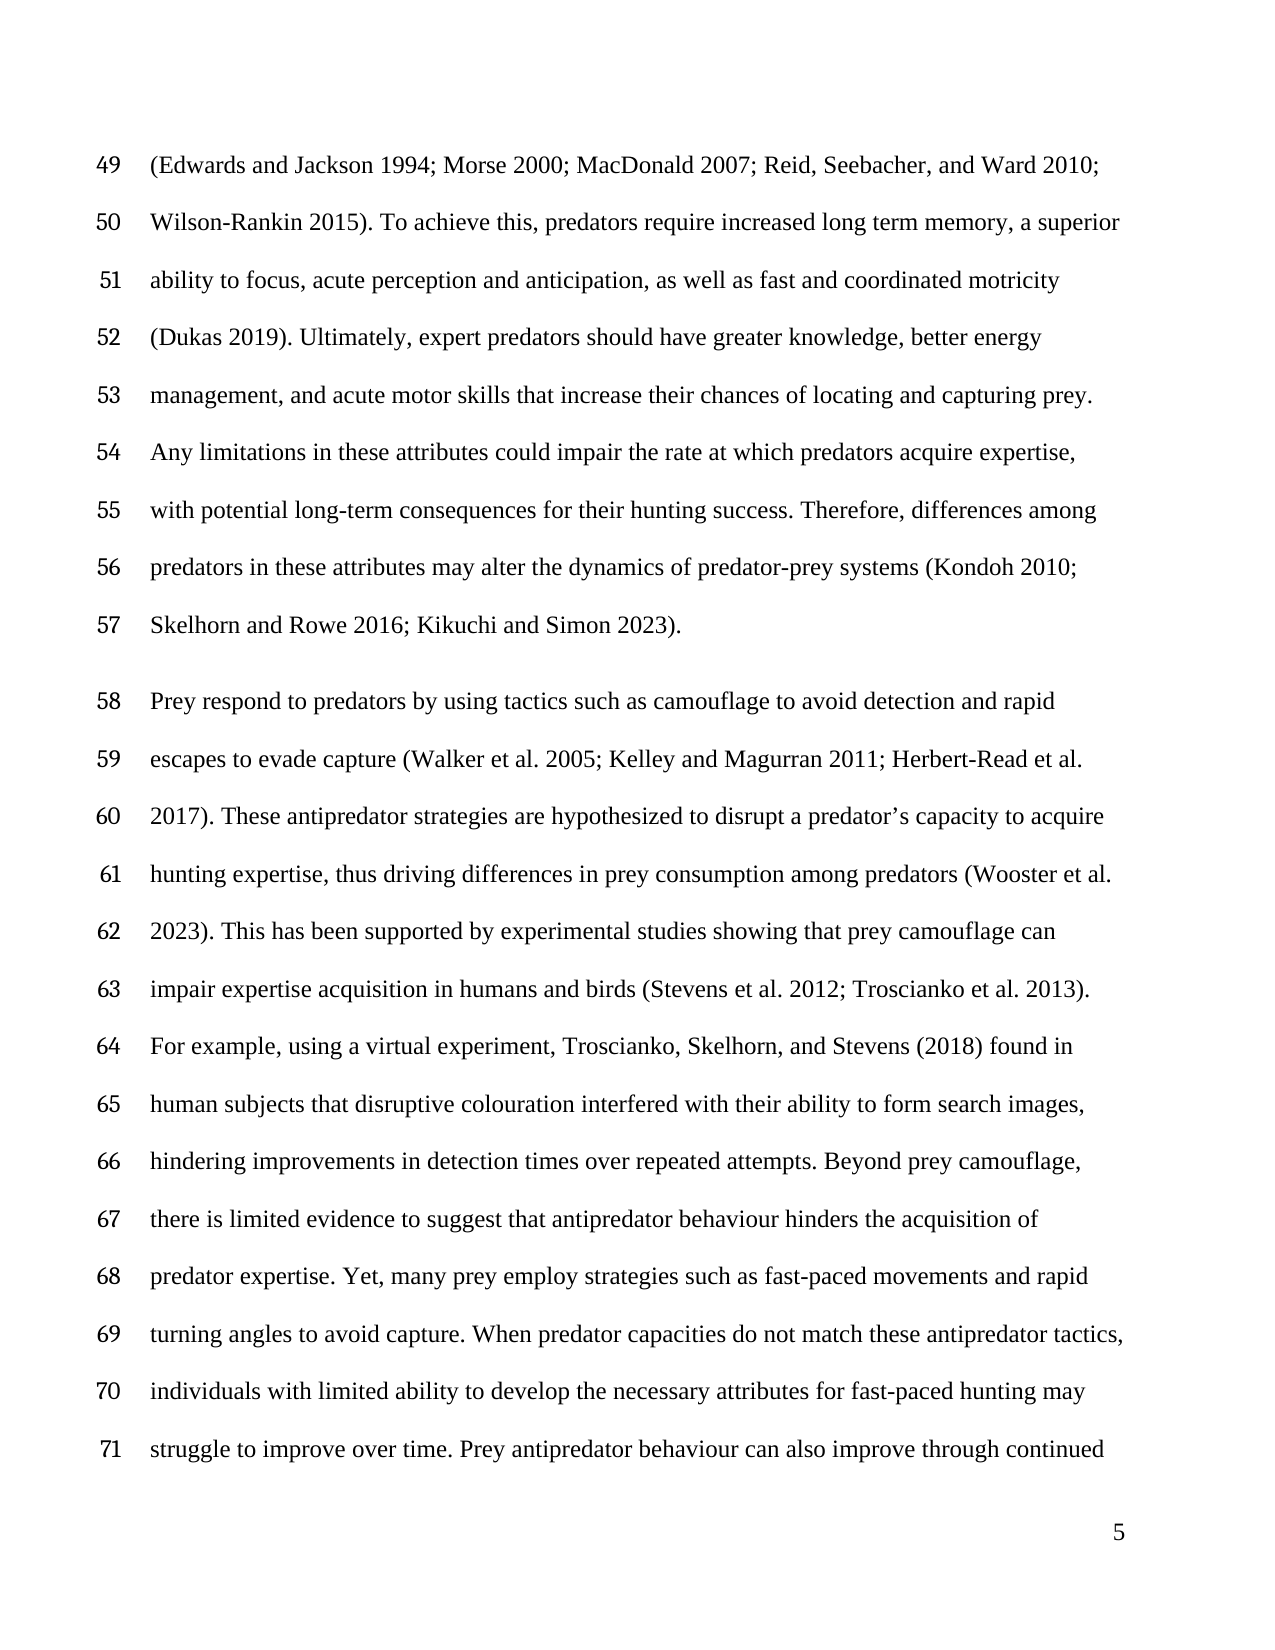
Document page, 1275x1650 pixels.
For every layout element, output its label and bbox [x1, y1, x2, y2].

text [150, 686, 1125, 1462]
text [150, 150, 1125, 639]
